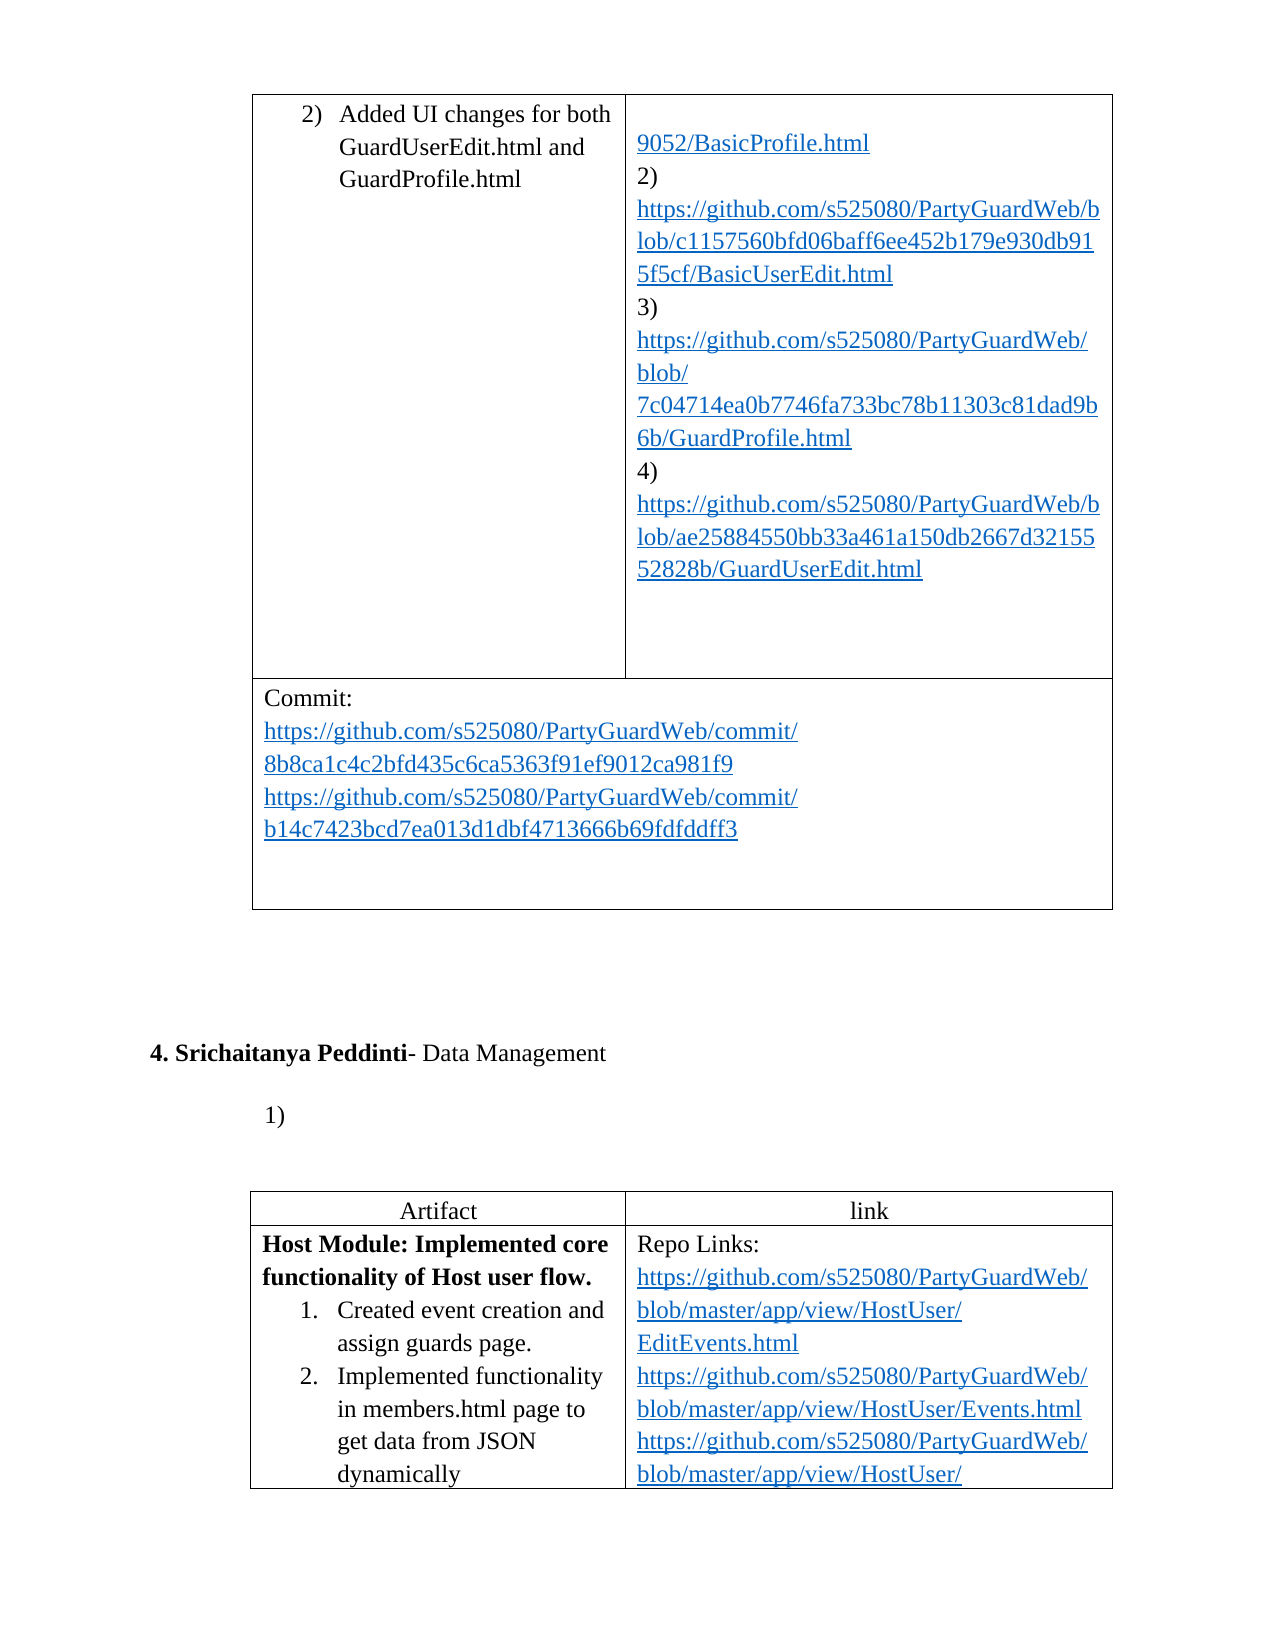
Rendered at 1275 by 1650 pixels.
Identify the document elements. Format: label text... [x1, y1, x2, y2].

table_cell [626, 1226, 1112, 1488]
text 4. Srichaitanya Peddinti- Data Management [150, 1034, 1125, 1067]
list 1) [264, 1096, 1125, 1129]
table_header Artifact [251, 1192, 625, 1224]
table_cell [251, 1226, 625, 1488]
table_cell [253, 95, 625, 678]
table_cell Commit: https://github.com/s525080/PartyGuardWeb/commit/8b8ca1c4c2bfd435c6ca5363f91ef9012ca981f9 https://github.com/s525080/PartyGuardWeb/commit/b14c7423bcd7ea013d1dbf4713666b69fdfddff3 [253, 679, 1112, 909]
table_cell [626, 95, 1112, 678]
table_header link [626, 1192, 1112, 1224]
